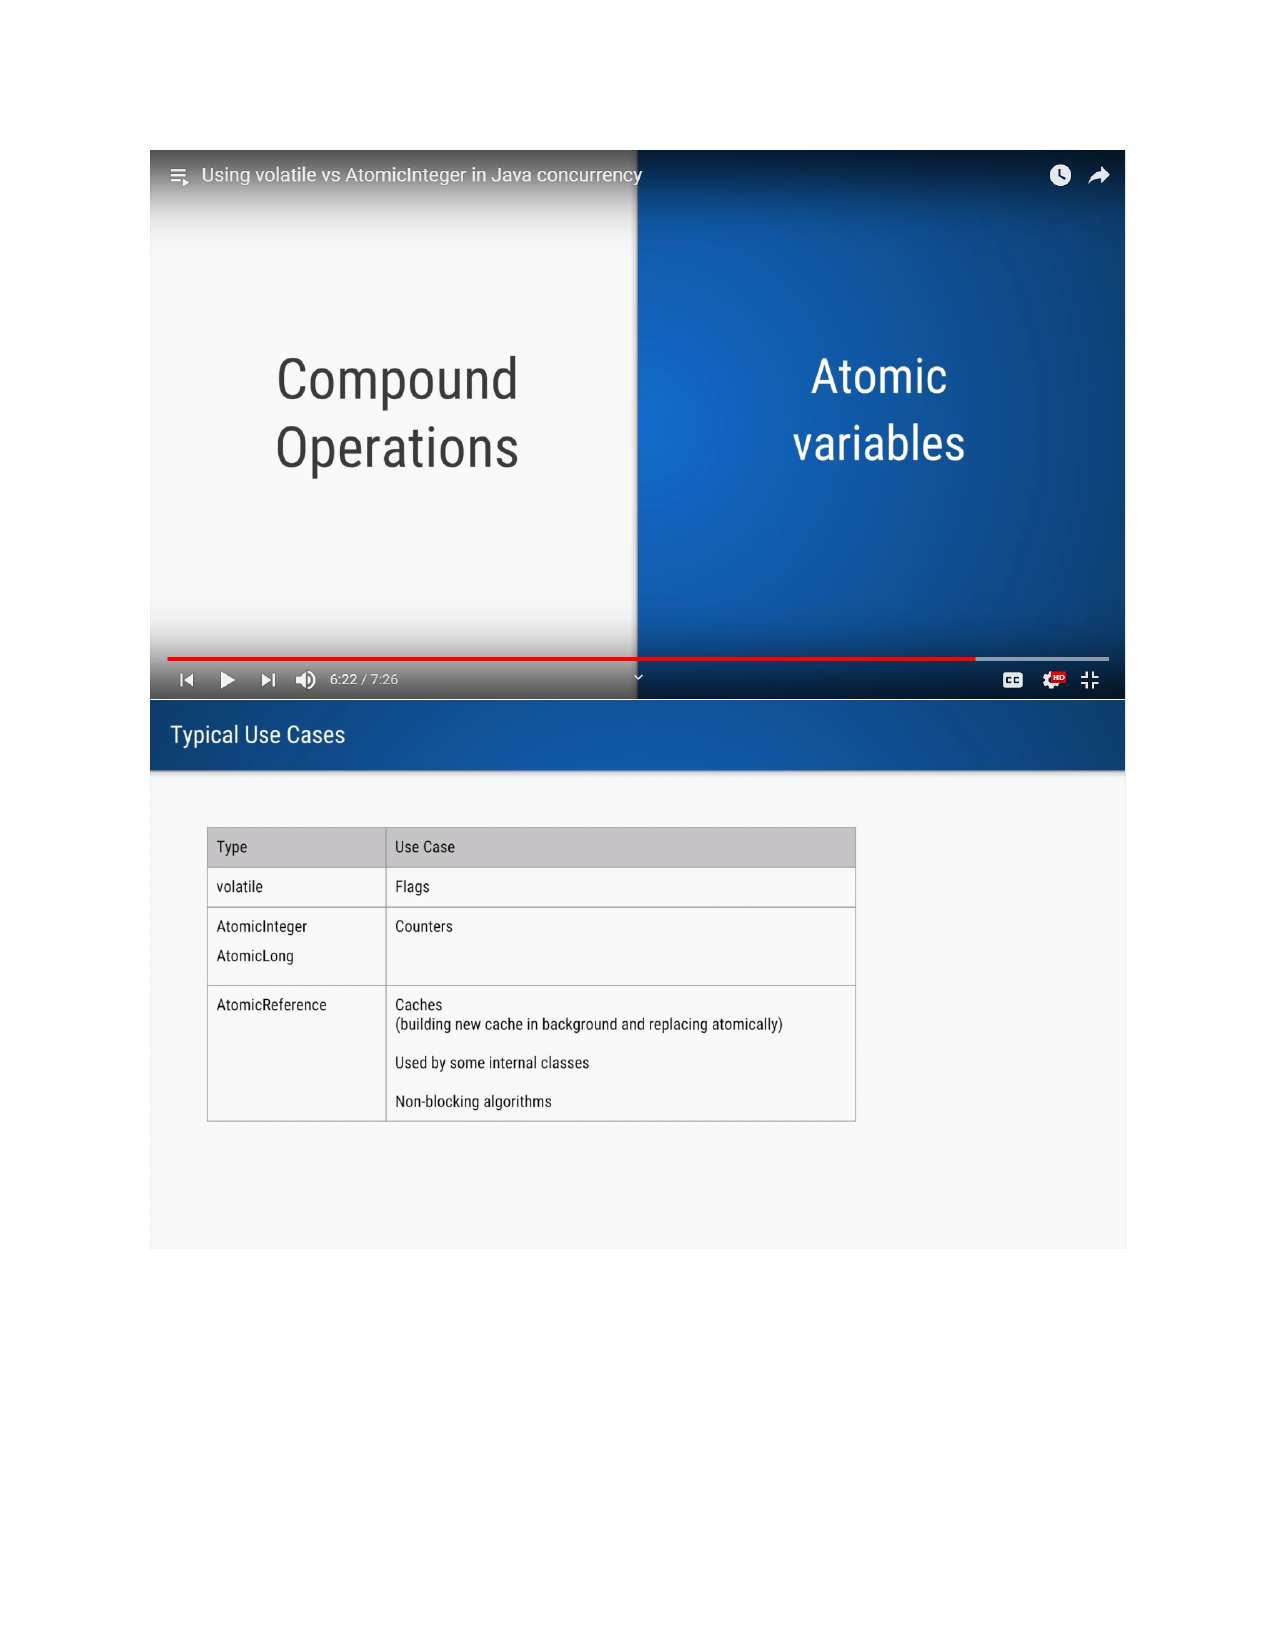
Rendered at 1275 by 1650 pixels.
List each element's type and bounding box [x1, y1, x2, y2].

picture [150, 150, 1125, 699]
picture [150, 700, 1125, 1249]
